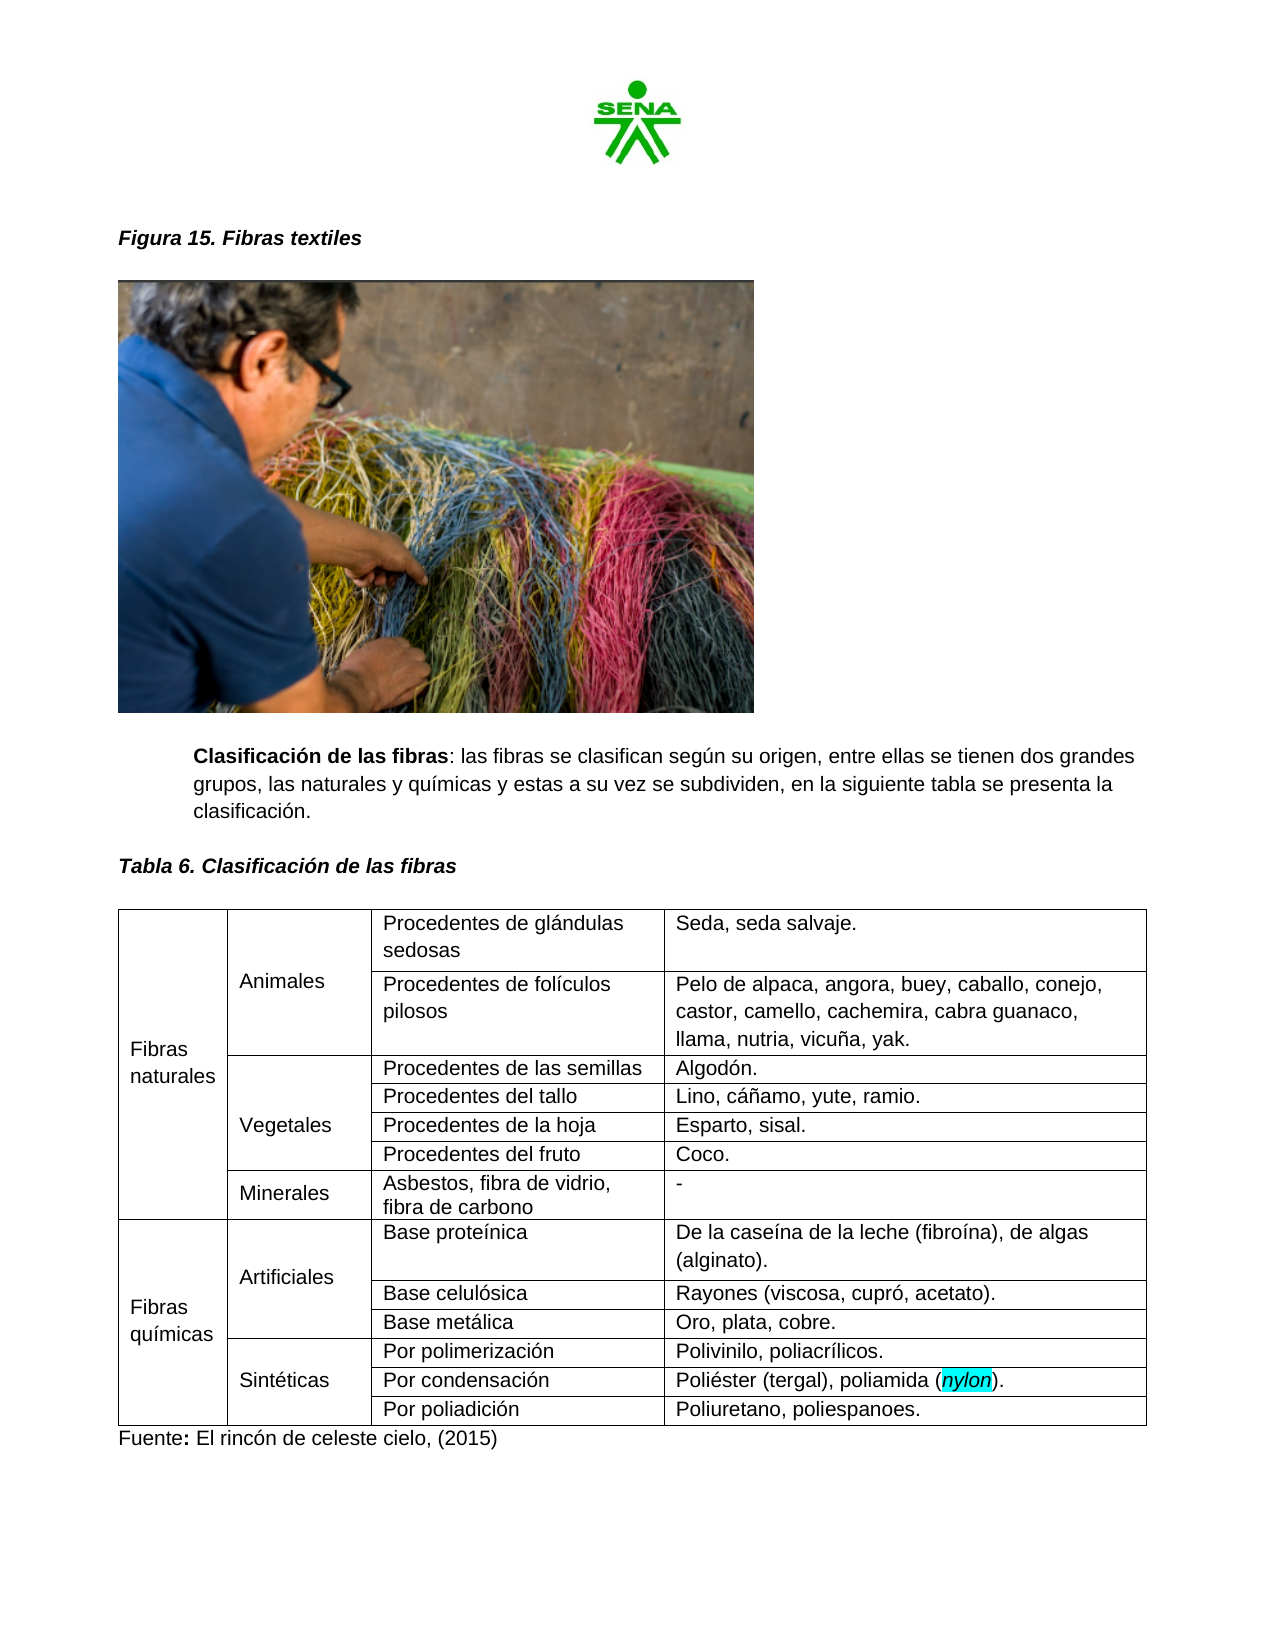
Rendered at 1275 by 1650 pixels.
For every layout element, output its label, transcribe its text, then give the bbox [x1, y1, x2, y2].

table_cell - [665, 1171, 1146, 1219]
table_cell Procedentes del fruto [372, 1142, 664, 1170]
table_cell Procedentes del tallo [372, 1084, 664, 1112]
table_cell Pelo de alpaca, angora, buey, caballo, conejo, castor, camello, cachemira, cabra guanaco, llama, nutria, vicuña, yak. [665, 972, 1146, 1054]
table_cell De la caseína de la leche (fibroína), de algas (alginato). [665, 1220, 1146, 1280]
text Tabla 6. Clasificación de las fibras [118, 854, 1157, 878]
table_cell Procedentes de folículos pilosos [372, 972, 664, 1054]
table_header Procedentes de glándulas sedosas [372, 910, 664, 971]
table_cell Procedentes de la hoja [372, 1113, 664, 1141]
table_cell Rayones (viscosa, cupró, acetato). [665, 1281, 1146, 1309]
text Fuente: El rincón de celeste cielo, (2015) [118, 1426, 1157, 1449]
table_cell Artificiales [228, 1220, 371, 1338]
table_header Animales [228, 910, 371, 1054]
table_cell Oro, plata, cobre. [665, 1310, 1146, 1338]
table_cell Por condensación [372, 1368, 664, 1396]
table_cell Poliuretano, poliespanoes. [665, 1397, 1146, 1424]
table_cell Procedentes de las semillas [372, 1056, 664, 1083]
table_cell Poliéster (tergal), poliamida (nylon). [665, 1368, 1146, 1396]
table_cell Lino, cáñamo, yute, ramio. [665, 1084, 1146, 1112]
picture [588, 75, 687, 172]
table_cell Asbestos, fibra de vidrio, fibra de carbono [372, 1171, 664, 1219]
table_header Seda, seda salvaje. [665, 910, 1146, 971]
table_cell Base proteínica [372, 1220, 664, 1280]
text Clasificación de las fibras: las fibras se clasifican según su origen, entre ellas se tienen dos grandes grupos, las naturales y químicas y estas a su vez se subdividen, en la siguiente tabla se presenta la clasificación. [193, 744, 1157, 823]
table_cell Fibras químicas [119, 1220, 227, 1424]
picture [118, 280, 754, 713]
table_cell Coco. [665, 1142, 1146, 1170]
table_cell Por polimerización [372, 1339, 664, 1367]
table_cell Por poliadición [372, 1397, 664, 1424]
table_cell Base metálica [372, 1310, 664, 1338]
table_cell Polivinilo, poliacrílicos. [665, 1339, 1146, 1367]
text Figura 15. Fibras textiles [118, 225, 1157, 249]
table_cell Sintéticas [228, 1339, 371, 1424]
table_cell Base celulósica [372, 1281, 664, 1309]
table_cell Algodón. [665, 1056, 1146, 1083]
table_cell Vegetales [228, 1056, 371, 1170]
table_cell Esparto, sisal. [665, 1113, 1146, 1141]
table_cell Minerales [228, 1171, 371, 1219]
table_header Fibras naturales [119, 910, 227, 1219]
